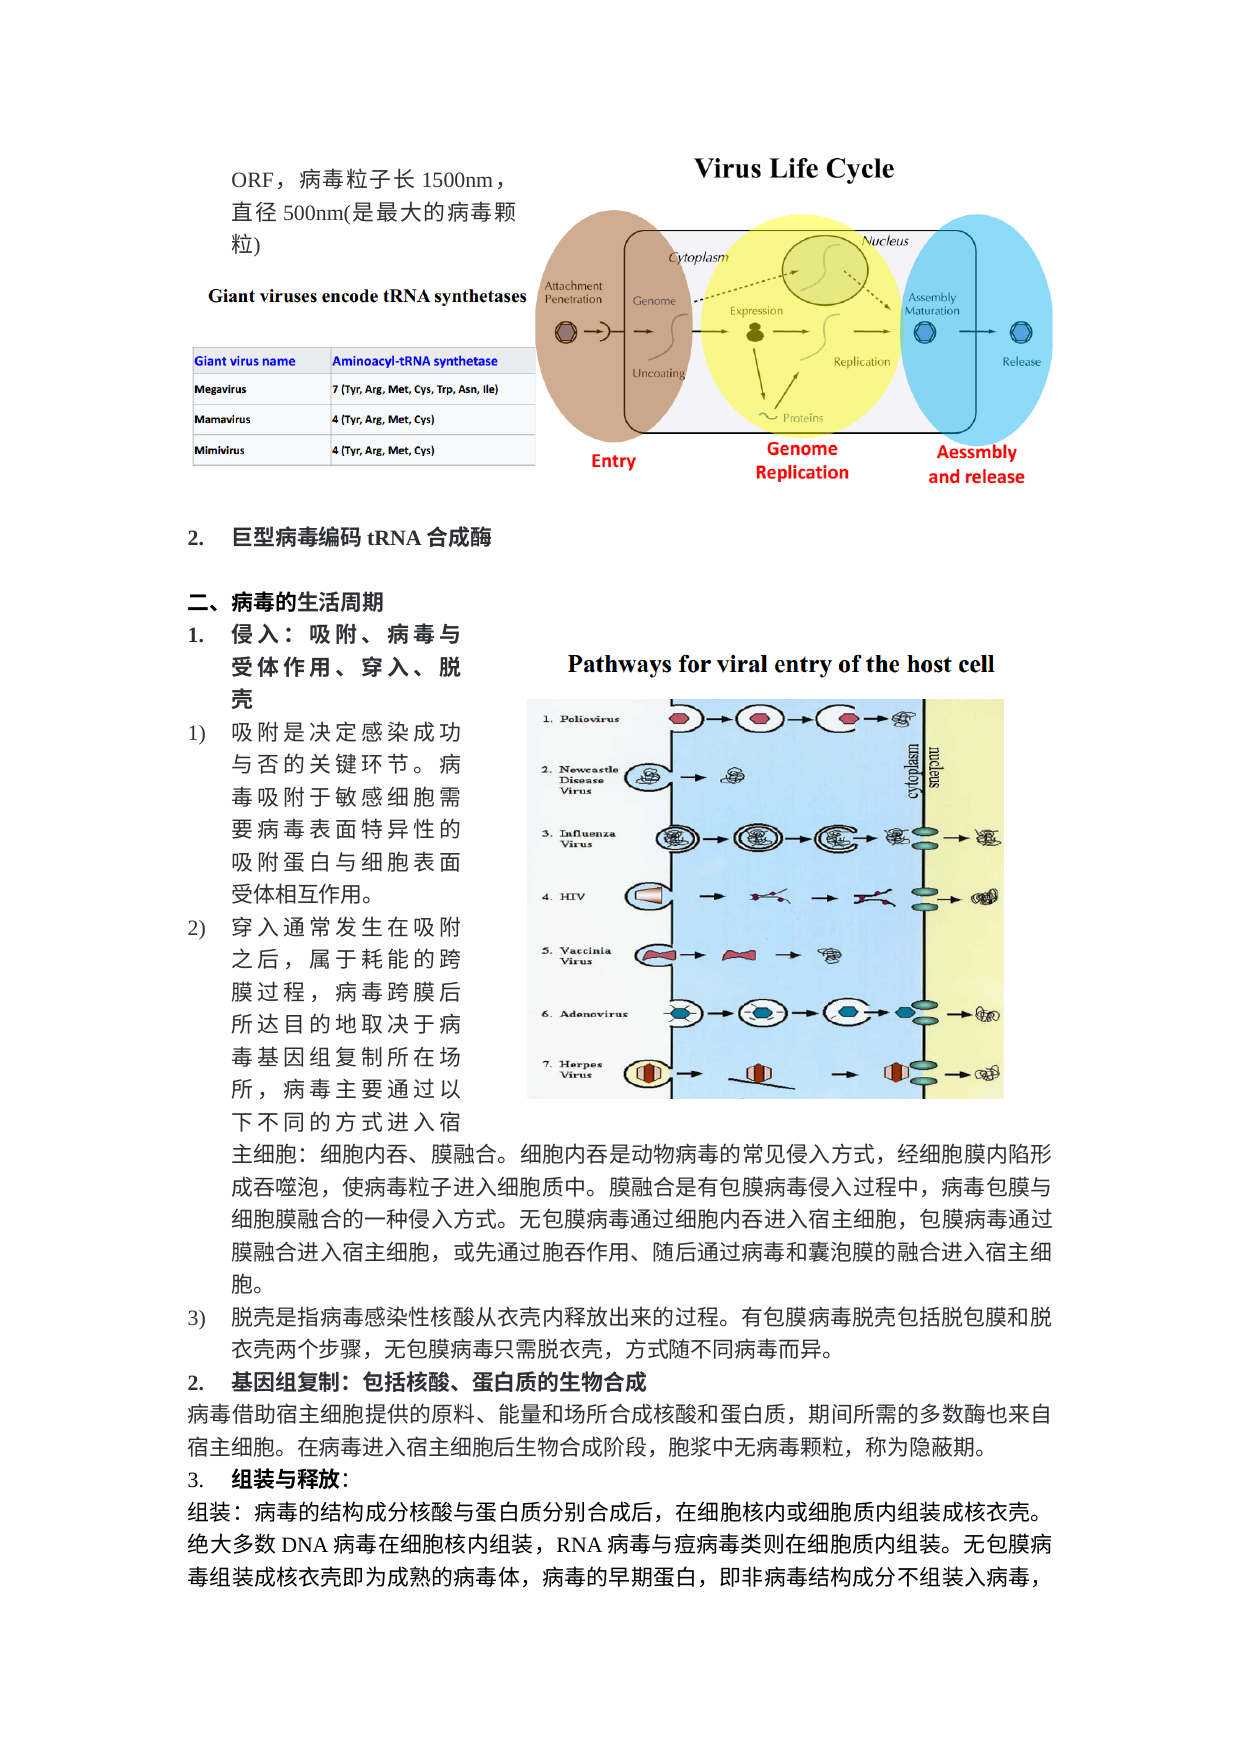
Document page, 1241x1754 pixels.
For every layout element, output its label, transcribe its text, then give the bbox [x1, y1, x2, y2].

list 脱壳是指病毒感染性核酸从衣壳内释放出来的过程。有包膜病毒脱壳包括脱包膜和脱衣壳两个步骤，无包膜病毒只需脱衣壳，方式随不同病毒而异。 [187, 1299, 1053, 1364]
list 吸附是决定感染成功与否的关键环节。病毒吸附于敏感细胞需要病毒表面特异性的吸附蛋白与细胞表面受体相互作用。 [187, 714, 480, 909]
list 巨型病毒编码tRNA合成酶 [187, 519, 1053, 552]
picture [182, 150, 1053, 484]
list 组装与释放： [187, 1462, 1053, 1494]
list Pithovirus（阔口罐病毒）：2014年发现，环状双链DNA基因组0.61 MB，467个ORF，病毒粒子长1500nm，直径500nm(是最大的病毒颗粒) [187, 162, 535, 259]
text 组装：病毒的结构成分核酸与蛋白质分别合成后，在细胞核内或细胞质内组装成核衣壳。绝大多数DNA病毒在细胞核内组装，RNA病毒与痘病毒类则在细胞质内组装。无包膜病毒组装成核衣壳即为成熟的病毒体，病毒的早期蛋白，即非病毒结构成分不组装入病毒，残留在感染细胞中。 [187, 1494, 1053, 1592]
text 病毒借助宿主细胞提供的原料、能量和场所合成核酸和蛋白质，期间所需的多数酶也来自宿主细胞。在病毒进入宿主细胞后生物合成阶段，胞浆中无病毒颗粒，称为隐蔽期。 [187, 1397, 1053, 1462]
text 二、病毒的生活周期 [187, 584, 1053, 617]
list 侵入：吸附、病毒与受体作用、穿入、脱壳 [187, 617, 1053, 714]
list 基因组复制：包括核酸、蛋白质的生物合成 [187, 1364, 1053, 1397]
picture [480, 643, 1053, 1111]
list 穿入通常发生在吸附之后，属于耗能的跨膜过程，病毒跨膜后所达目的地取决于病毒基因组复制所在场所，病毒主要通过以下不同的方式进入宿主细胞：细胞内吞、膜融合。细胞内吞是动物病毒的常见侵入方式，经细胞膜内陷形成吞噬泡，使病毒粒子进入细胞质中。膜融合是有包膜病毒侵入过程中，病毒包膜与细胞膜融合的一种侵入方式。无包膜病毒通过细胞内吞进入宿主细胞，包膜病毒通过膜融合进入宿主细胞，或先通过胞吞作用、随后通过病毒和囊泡膜的融合进入宿主细胞。 [187, 909, 1053, 1299]
